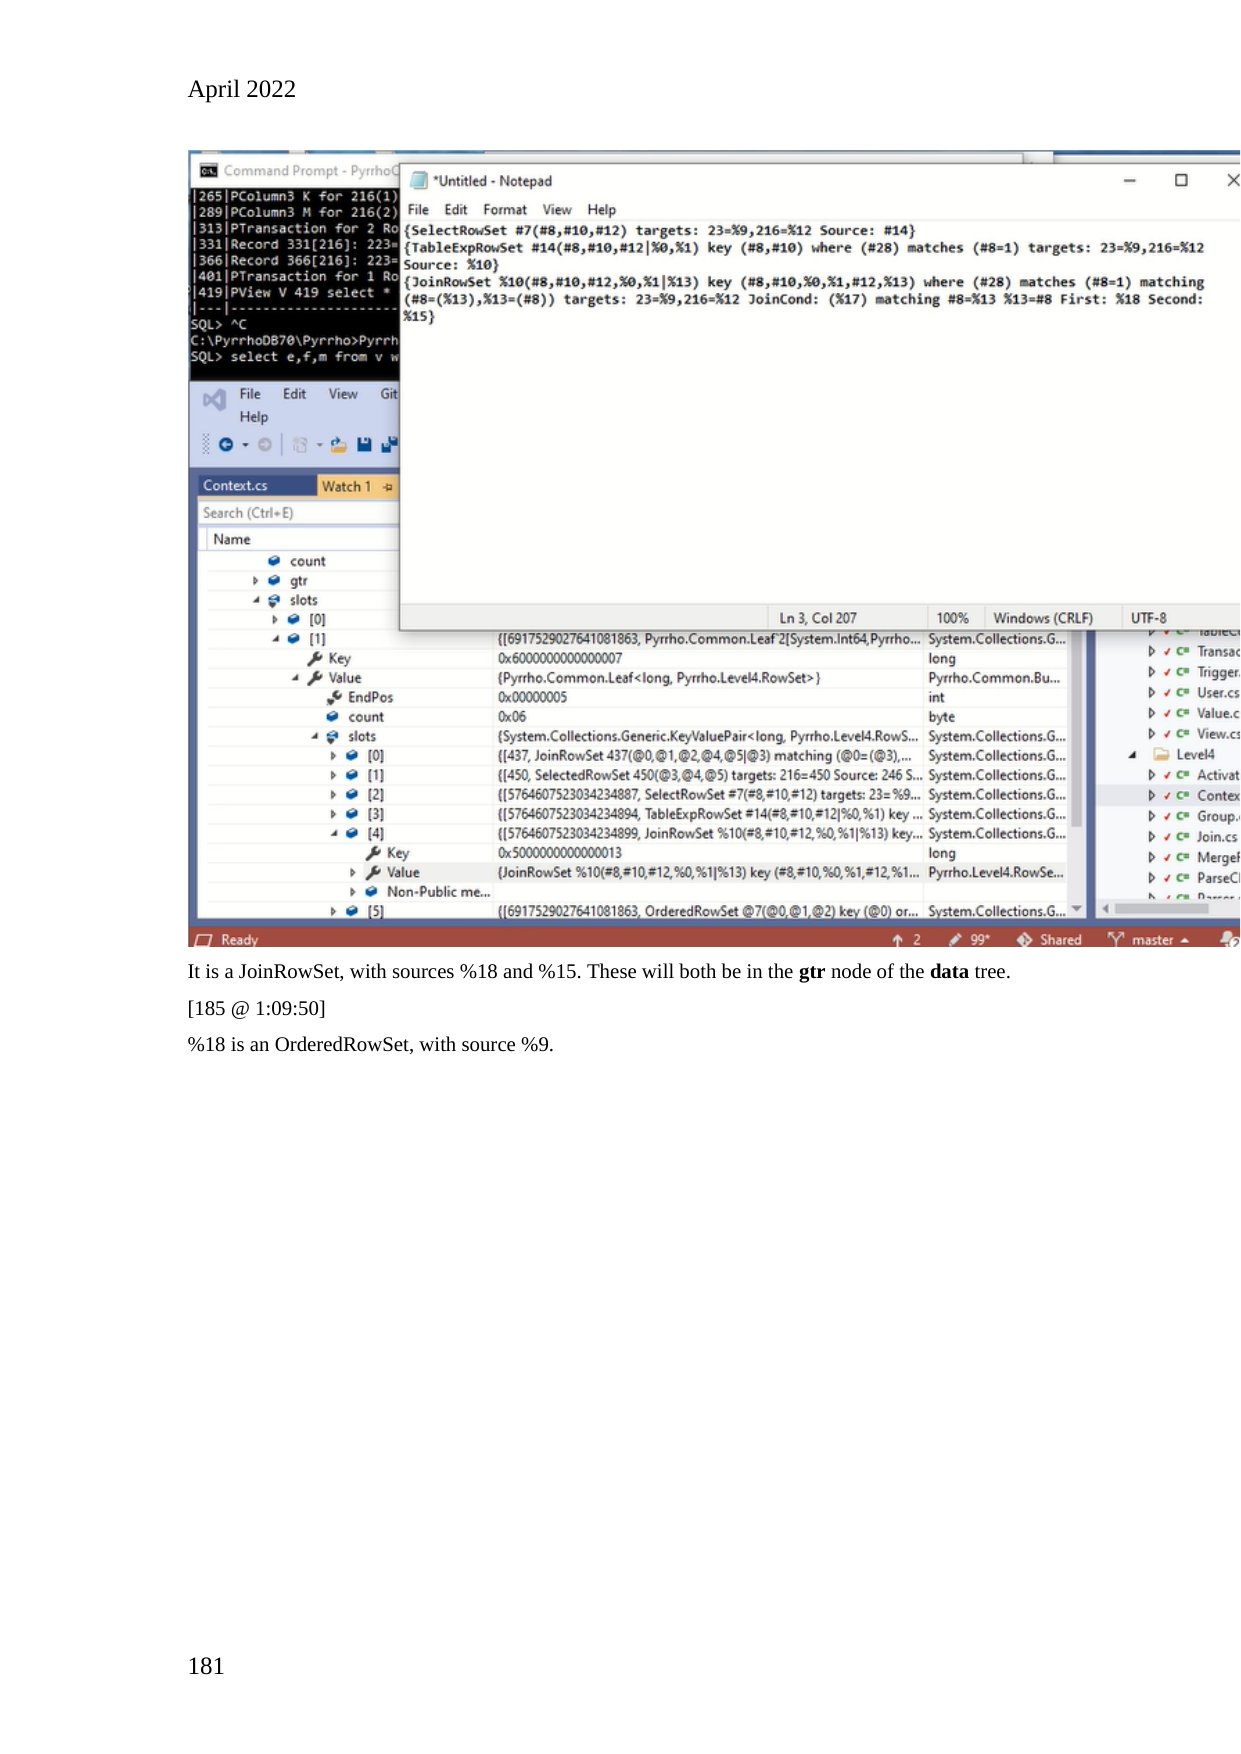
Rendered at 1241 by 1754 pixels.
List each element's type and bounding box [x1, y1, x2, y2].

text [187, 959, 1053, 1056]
picture [187, 150, 1241, 947]
